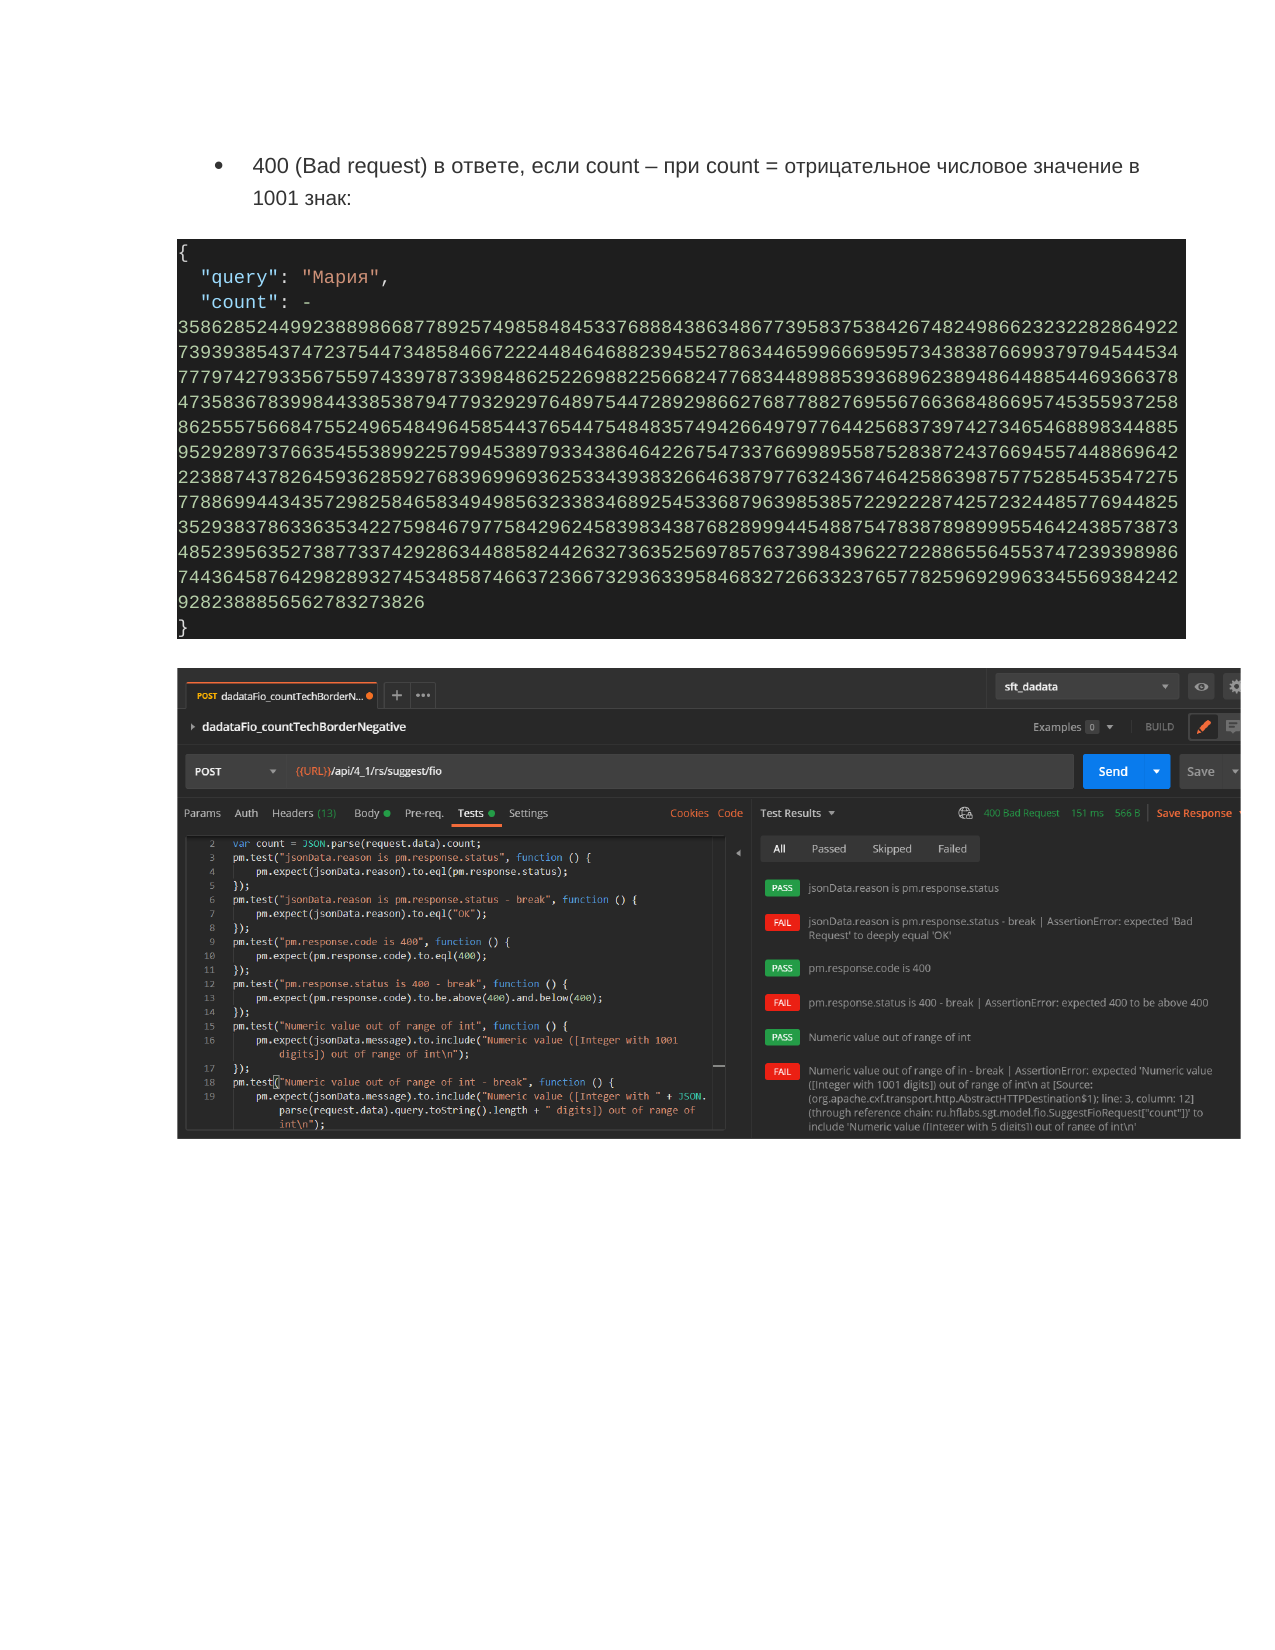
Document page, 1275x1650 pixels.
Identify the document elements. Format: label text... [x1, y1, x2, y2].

text { [177, 239, 1186, 264]
text "query": "Мария", [177, 264, 1186, 289]
text "count": -35862852449923889866877892574985848453376888438634867739583753842674824986623232282864922739393854374723754473485846672224484646882394552786344659966695957343838766993797945445347779742793356755974339787339848625226988225668247768344898853936896238948644885446936637847358367839984433853879477932929764897544728929866276877882769556766368486695745355937258862555756684755249654849645854437654475484835749426649797764425683739742734654688983448859529289737663545538992257994538979334386464226754733766998955875283872437669455744886964222388743782645936285927683969969362533439383266463879776324367464258639875775285453547275778869944343572982584658349498563233834689254533687963985385722922287425723244857769448253529383786336353422759846797758429624583983438768289994454887547838789899955464243857387348523956352738773374292863448858244263273635256978576373984396227228865564553747239398986744364587642982893274534858746637236673293633958468327266332376577825969299633455693842429282388856562783273826 [177, 289, 1186, 614]
picture [177, 668, 1241, 1139]
text } [177, 614, 1186, 639]
list 400 (Bad request) в ответе, если count – при count = отрицательное числовое значение в 1001 знак: [215, 147, 1186, 210]
